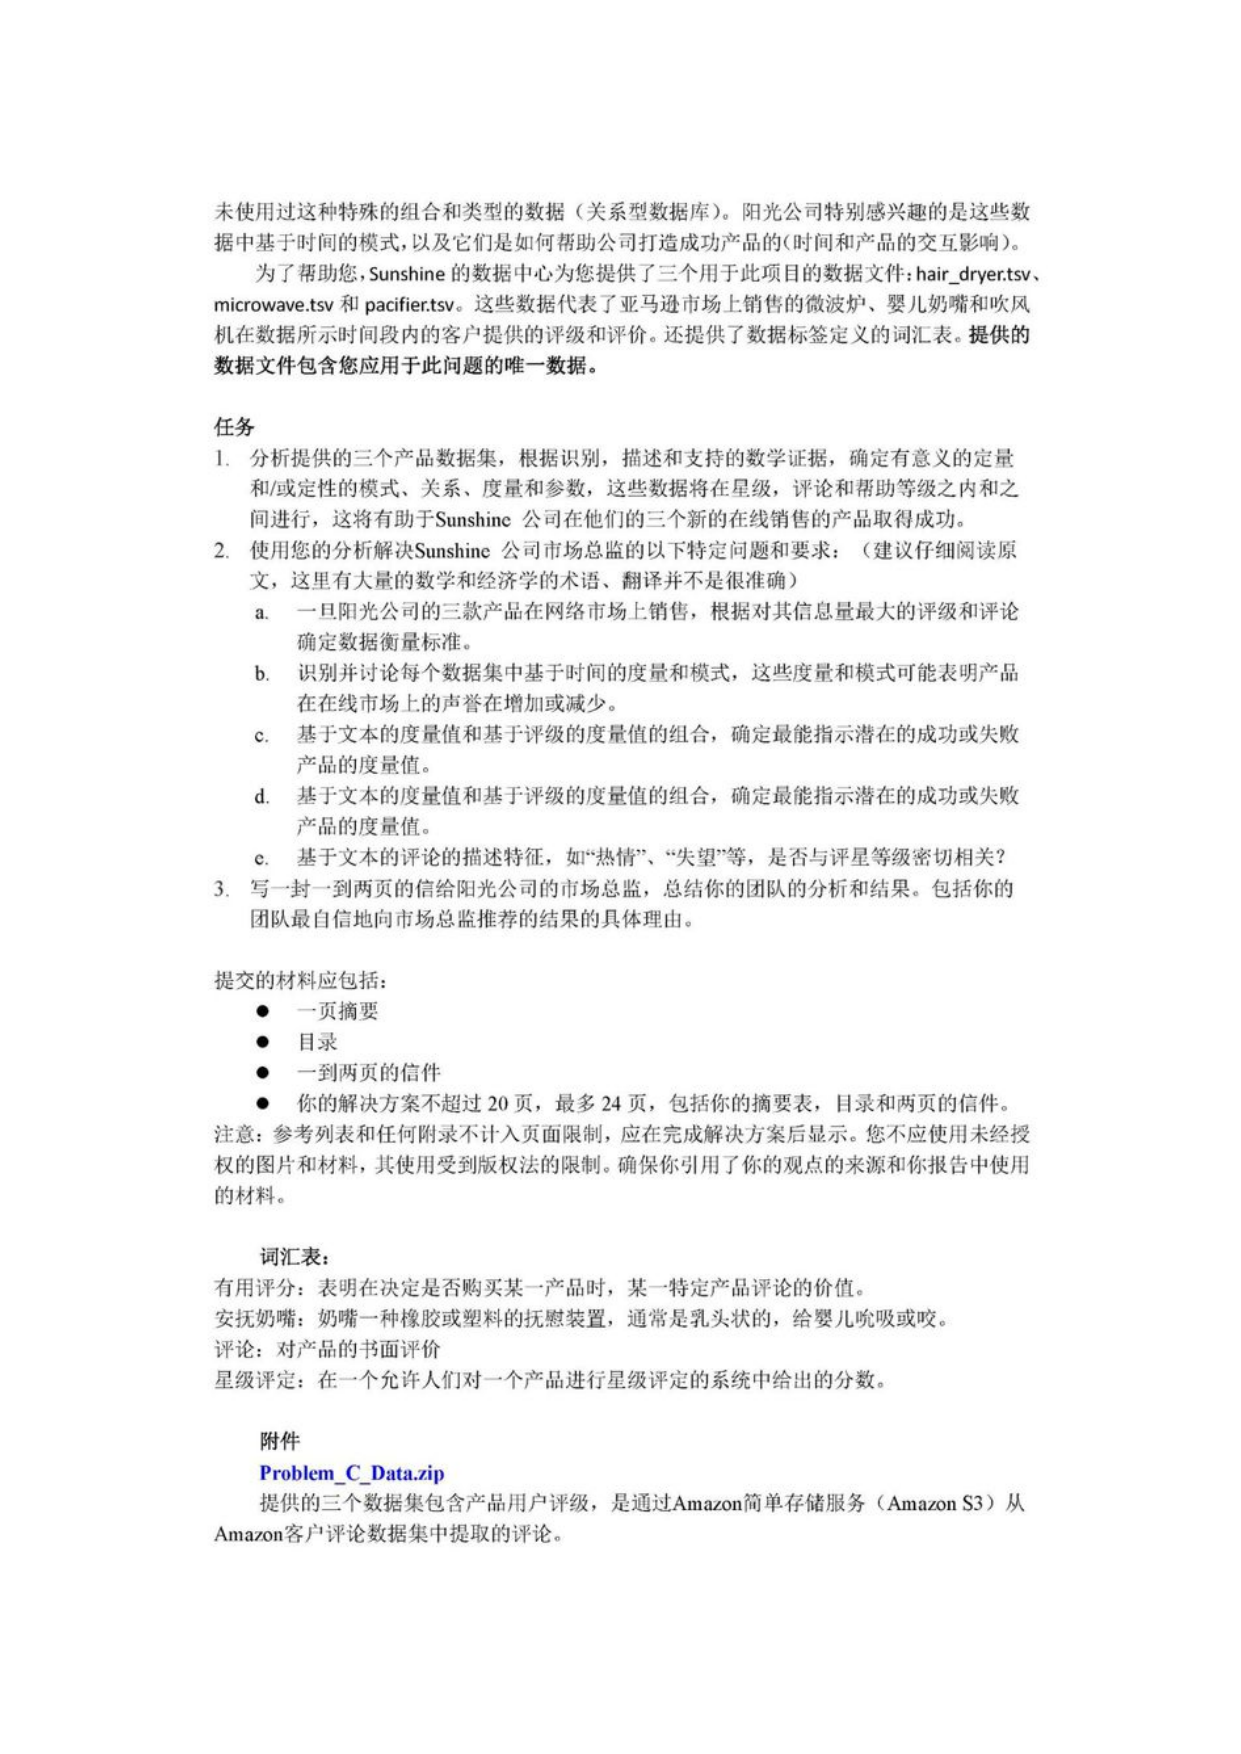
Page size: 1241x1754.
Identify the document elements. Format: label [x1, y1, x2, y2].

picture [187, 162, 1053, 1592]
